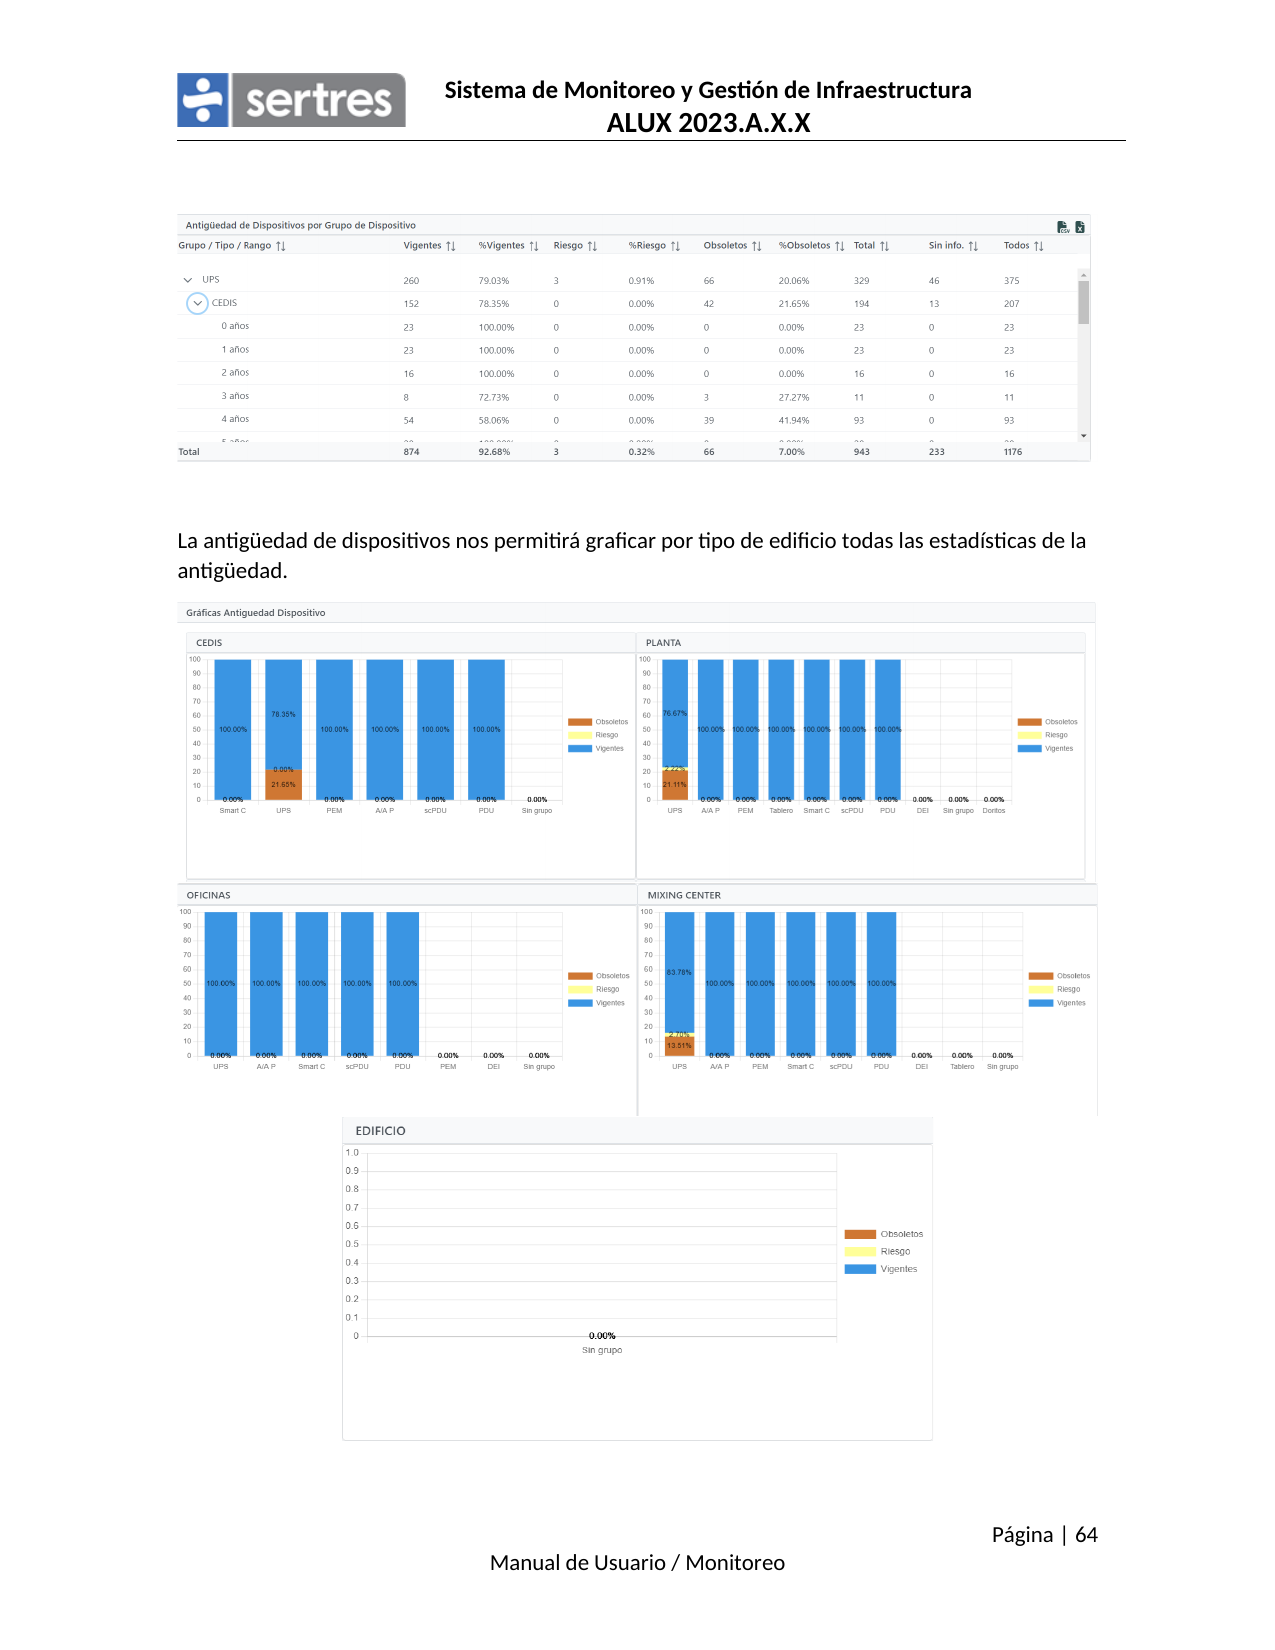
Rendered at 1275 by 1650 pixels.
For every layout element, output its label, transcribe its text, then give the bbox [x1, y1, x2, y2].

picture [341, 1117, 934, 1450]
picture [177, 602, 1098, 882]
picture [177, 883, 1098, 1116]
picture [177, 73, 406, 127]
picture [177, 214, 1098, 462]
text La antigüedad de dispositivos nos permitirá graficar por tipo de edificio todas las estadísticas de la antigüedad. [177, 526, 1098, 584]
